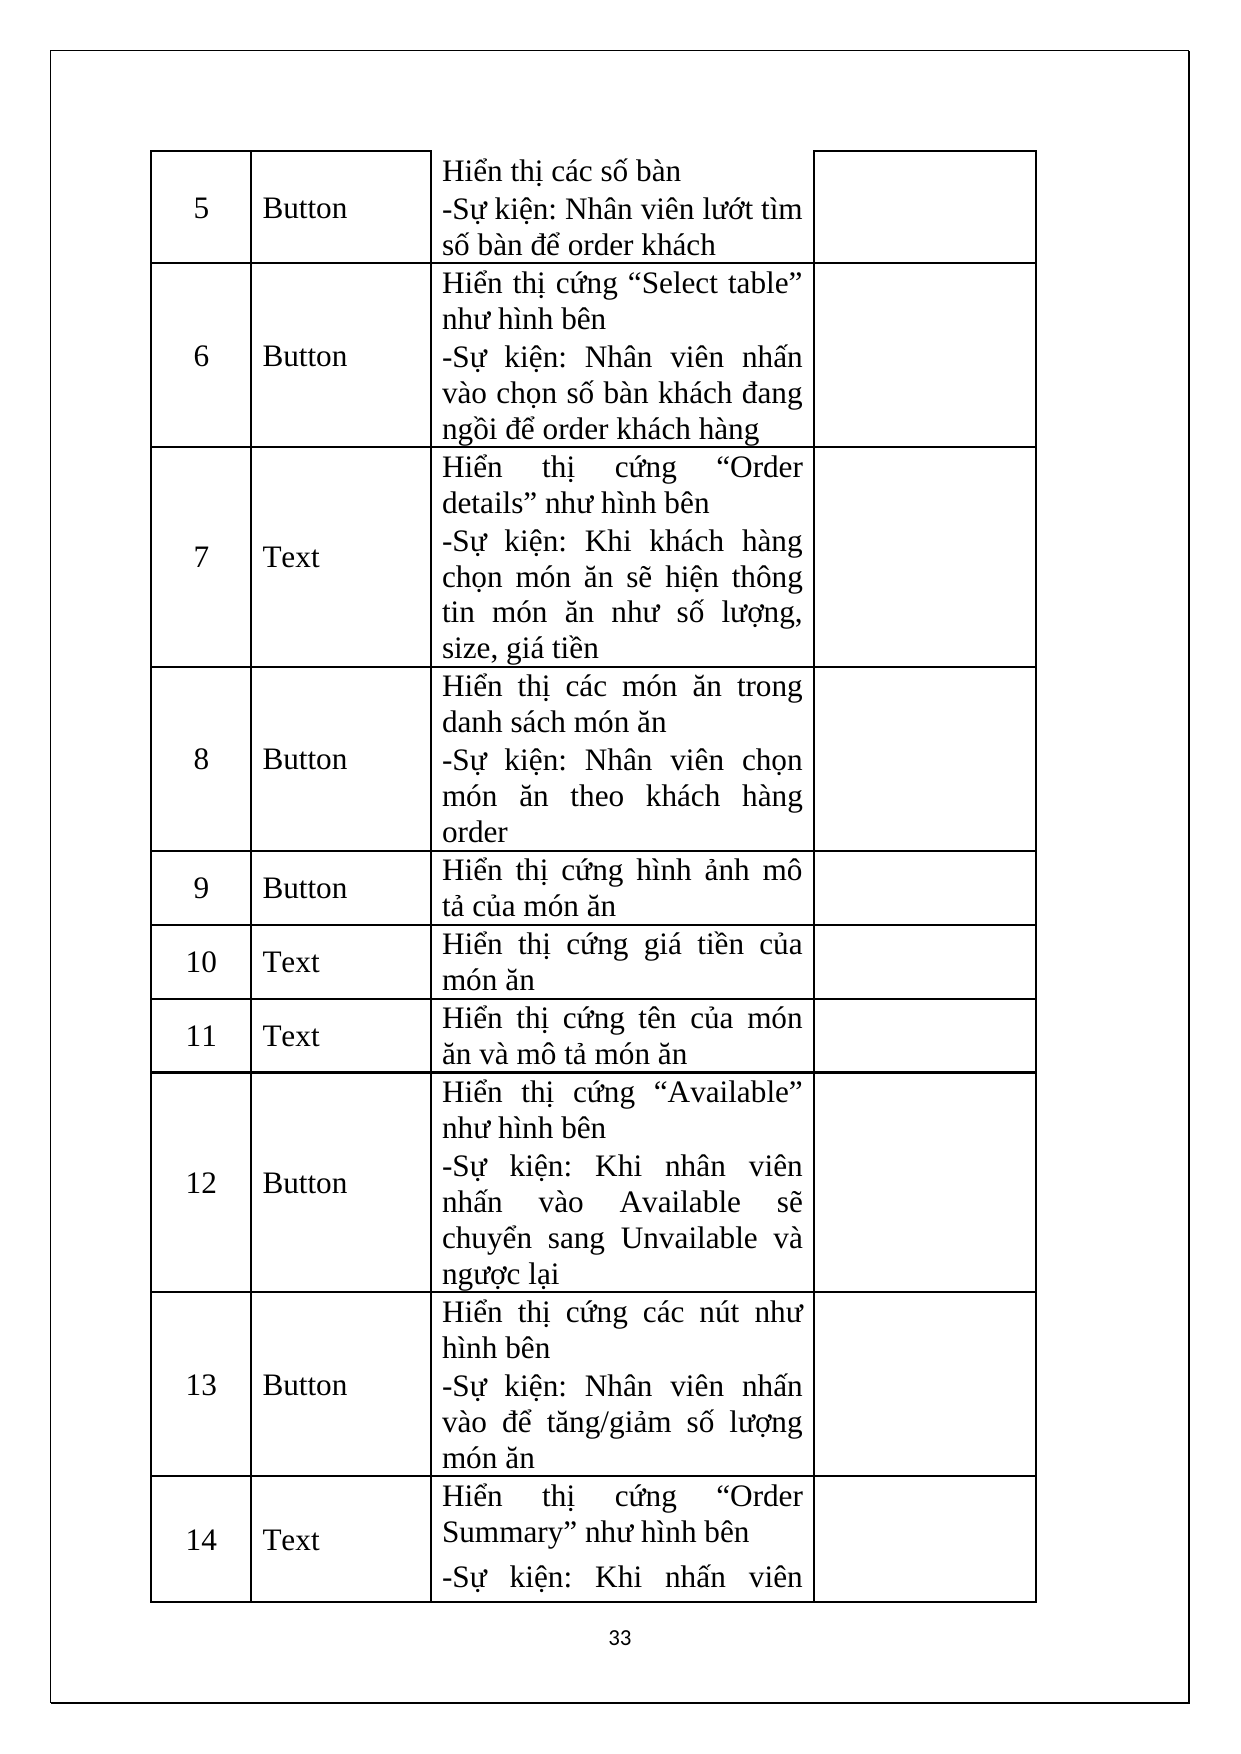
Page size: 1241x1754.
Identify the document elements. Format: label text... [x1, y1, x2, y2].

table_cell [815, 1293, 1035, 1475]
table_cell Button [252, 1293, 430, 1475]
table_cell Hiển thị các số bàn [432, 150, 813, 188]
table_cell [432, 1549, 813, 1601]
table_cell -Sự kiện: Nhân viên nhấn vào để tăng/giảm số lượng món ăn [432, 1365, 813, 1475]
table_cell 5 [152, 152, 250, 262]
table_cell Button [252, 1074, 430, 1291]
table_cell Hiển thị cứng tên của món ăn và mô tả món ăn [432, 1000, 813, 1071]
table_cell Hiển thị các món ăn trong danh sách món ăn [432, 668, 813, 739]
table_cell 13 [152, 1293, 250, 1475]
table_cell Hiển thị cứng giá tiền của món ăn [432, 926, 813, 997]
table_cell [815, 1477, 1035, 1601]
table_cell Hiển thị cứng các nút như hình bên [432, 1293, 813, 1365]
table_cell 7 [152, 448, 250, 666]
table_cell [815, 448, 1035, 666]
table_cell Text [252, 1000, 430, 1071]
table_cell [815, 926, 1035, 997]
table_cell [815, 152, 1035, 262]
table_cell Hiển thị cứng “Available” như hình bên [432, 1074, 813, 1145]
table_cell [815, 264, 1035, 446]
table_cell Button [252, 152, 430, 262]
table_cell [815, 1000, 1035, 1071]
table_cell Button [252, 264, 430, 446]
table_cell 11 [152, 1000, 250, 1071]
table_cell -Sự kiện: Khi nhân viên nhấn vào Available sẽ chuyển sang Unvailable và ngược lại [432, 1145, 813, 1291]
table_cell Text [252, 926, 430, 997]
table_cell -Sự kiện: Nhân viên chọn món ăn theo khách hàng order [432, 740, 813, 849]
table_cell [815, 852, 1035, 923]
table_cell [815, 1074, 1035, 1291]
table_cell Hiển thị cứng hình ảnh mô tả của món ăn [432, 852, 813, 923]
table_cell [815, 668, 1035, 849]
table_cell -Sự kiện: Nhân viên lướt tìm số bàn để order khách [432, 188, 813, 262]
table_cell Text [252, 1477, 430, 1601]
table_cell Button [252, 852, 430, 923]
table_cell 10 [152, 926, 250, 997]
table_cell -Sự kiện: Nhân viên nhấn vào chọn số bàn khách đang ngồi để order khách hàng [432, 336, 813, 446]
table_cell 12 [152, 1074, 250, 1291]
table_cell Hiển thị cứng “Select table” như hình bên [432, 264, 813, 336]
table_cell -Sự kiện: Khi khách hàng chọn món ăn sẽ hiện thông tin món ăn như số lượng, size, giá tiền [432, 520, 813, 666]
table_cell Button [252, 668, 430, 849]
table_cell Hiển thị cứng “Order details” như hình bên [432, 448, 813, 520]
table_cell 9 [152, 852, 250, 923]
table_cell 6 [152, 264, 250, 446]
table_cell Text [252, 448, 430, 666]
table_cell Hiển thị cứng “Order Summary” như hình bên [432, 1477, 813, 1549]
table_cell 14 [152, 1477, 250, 1601]
table_cell 8 [152, 668, 250, 849]
